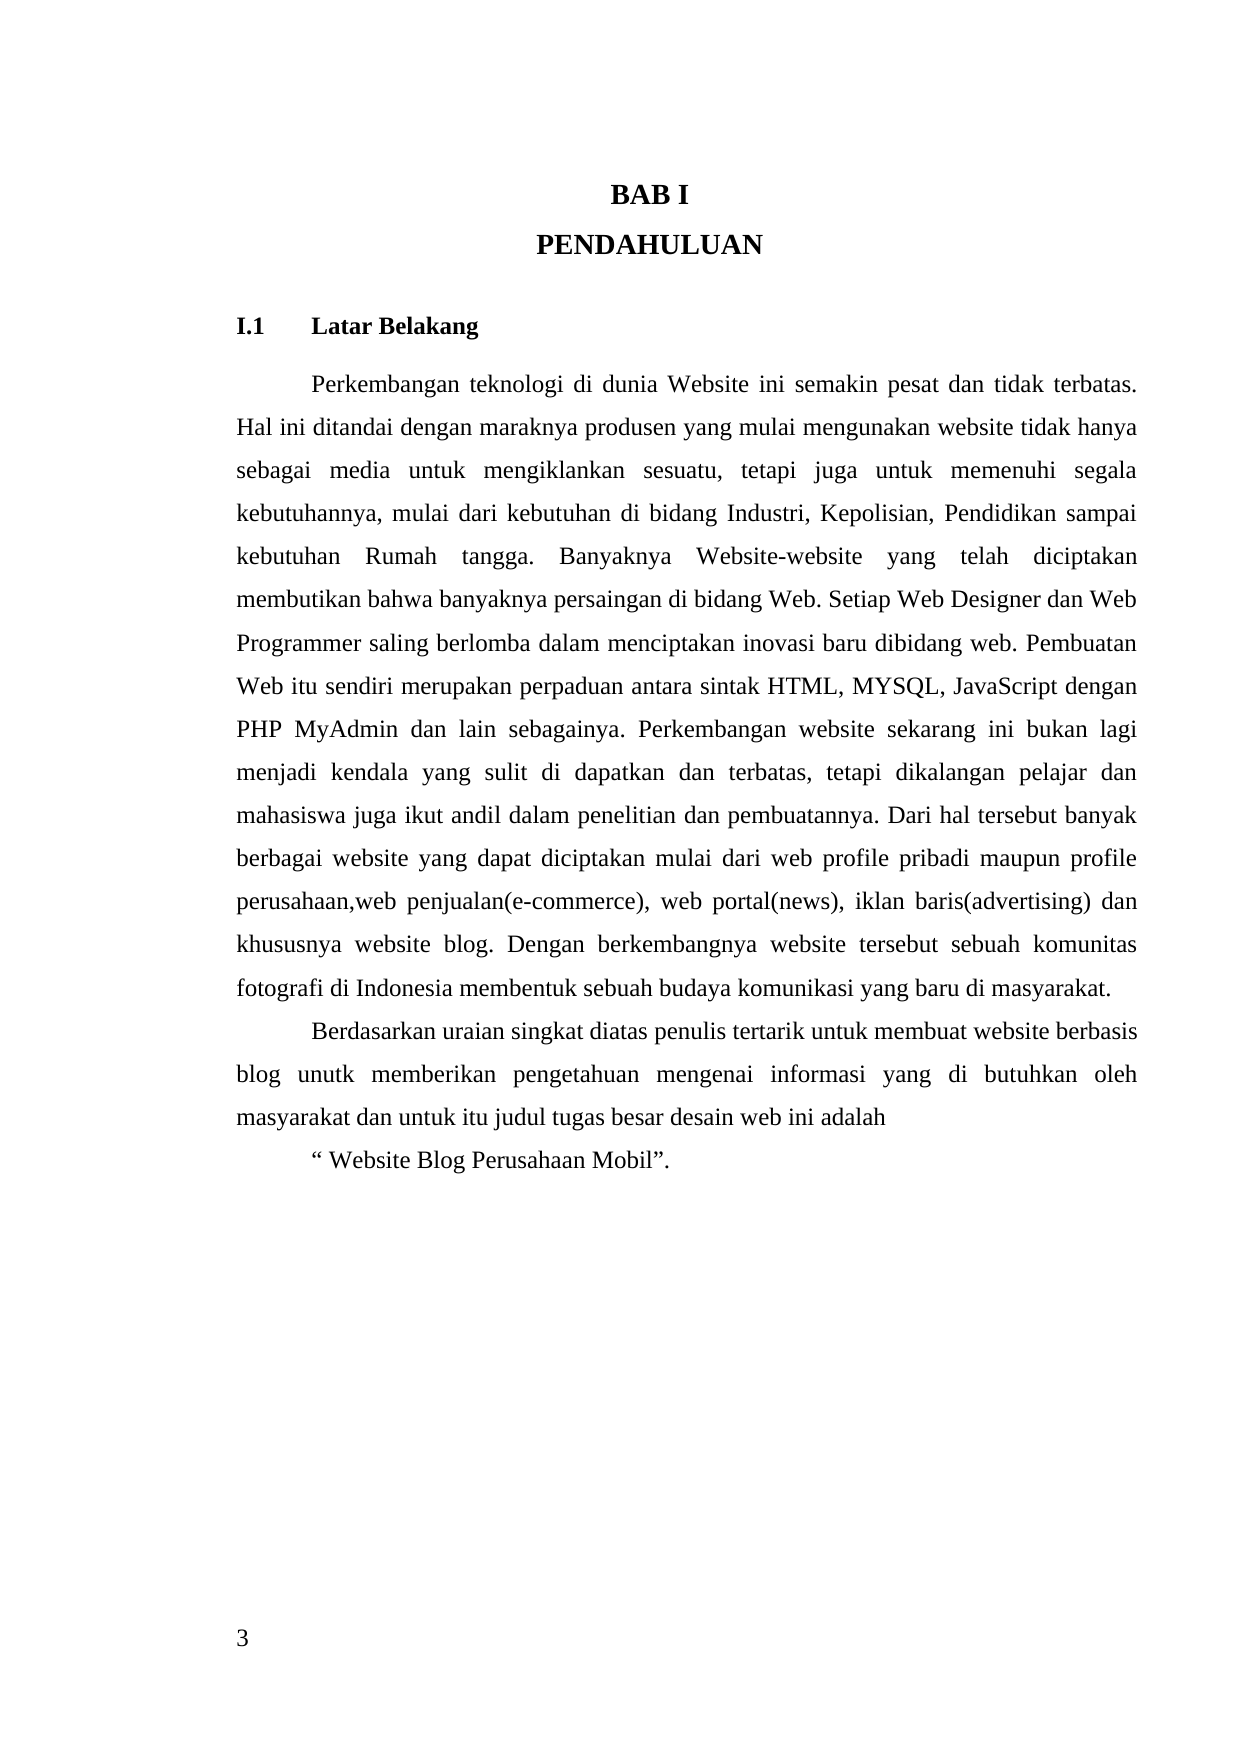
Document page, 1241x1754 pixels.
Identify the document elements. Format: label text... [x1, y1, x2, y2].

text BAB I [236, 177, 1063, 211]
text Berdasarkan uraian singkat diatas penulis tertarik untuk membuat website berbasis blog unutk memberikan pengetahuan mengenai informasi yang di butuhkan oleh masyarakat dan untuk itu judul tugas besar desain web ini adalah [236, 1016, 1138, 1131]
text PENDAHULUAN [236, 227, 1063, 261]
text I.1 Latar Belakang [236, 311, 1063, 340]
text “ Website Blog Perusahaan Mobil”. [236, 1145, 1138, 1174]
text Perkembangan teknologi di dunia Website ini semakin pesat dan tidak terbatas. Hal ini ditandai dengan maraknya produsen yang mulai mengunakan website tidak hanya sebagai media untuk mengiklankan sesuatu, tetapi juga untuk memenuhi segala kebutuhannya, mulai dari kebutuhan di bidang Industri, Kepolisian, Pendidikan sampai kebutuhan Rumah tangga. Banyaknya Website-website yang telah diciptakan membutikan bahwa banyaknya persaingan di bidang Web. Setiap Web Designer dan Web Programmer saling berlomba dalam menciptakan inovasi baru dibidang web. Pembuatan Web itu sendiri merupakan perpaduan antara sintak HTML, MYSQL, JavaScript dengan PHP MyAdmin dan lain sebagainya. Perkembangan website sekarang ini bukan lagi menjadi kendala yang sulit di dapatkan dan terbatas, tetapi dikalangan pelajar dan mahasiswa juga ikut andil dalam penelitian dan pembuatannya. Dari hal tersebut banyak berbagai website yang dapat diciptakan mulai dari web profile pribadi maupun profile perusahaan,web penjualan(e-commerce), web portal(news), iklan baris(advertising) dan khususnya website blog. Dengan berkembangnya website tersebut sebuah komunitas fotografi di Indonesia membentuk sebuah budaya komunikasi yang baru di masyarakat. [236, 369, 1138, 1001]
